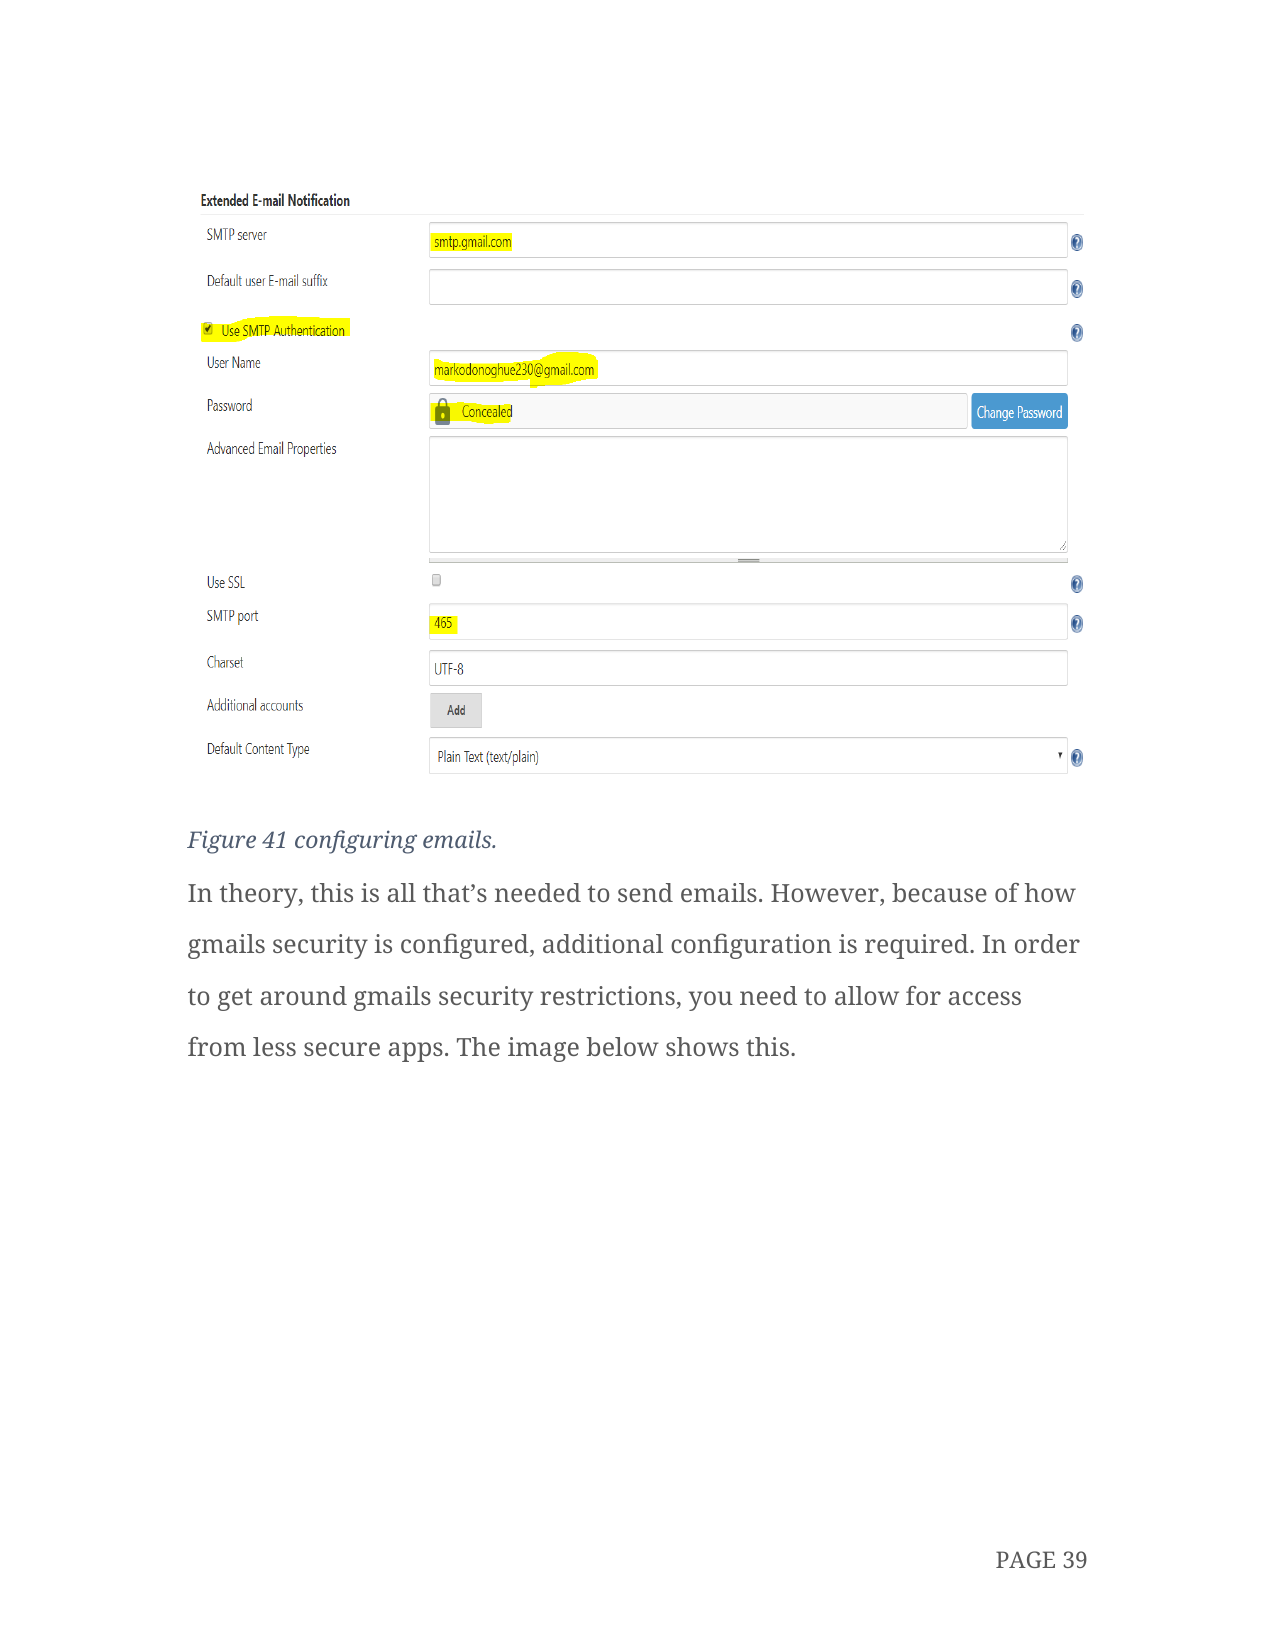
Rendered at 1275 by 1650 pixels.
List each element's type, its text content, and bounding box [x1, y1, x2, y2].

picture [187, 180, 1088, 788]
text In theory, this is all that’s needed to send emails. However, because of how gmails security is configured, additional configuration is required. In order to get around gmails security restrictions, you need to allow for access from less secure apps. The image below shows this. [187, 876, 1087, 1063]
text Figure 41 configuring emails. [187, 824, 1087, 855]
